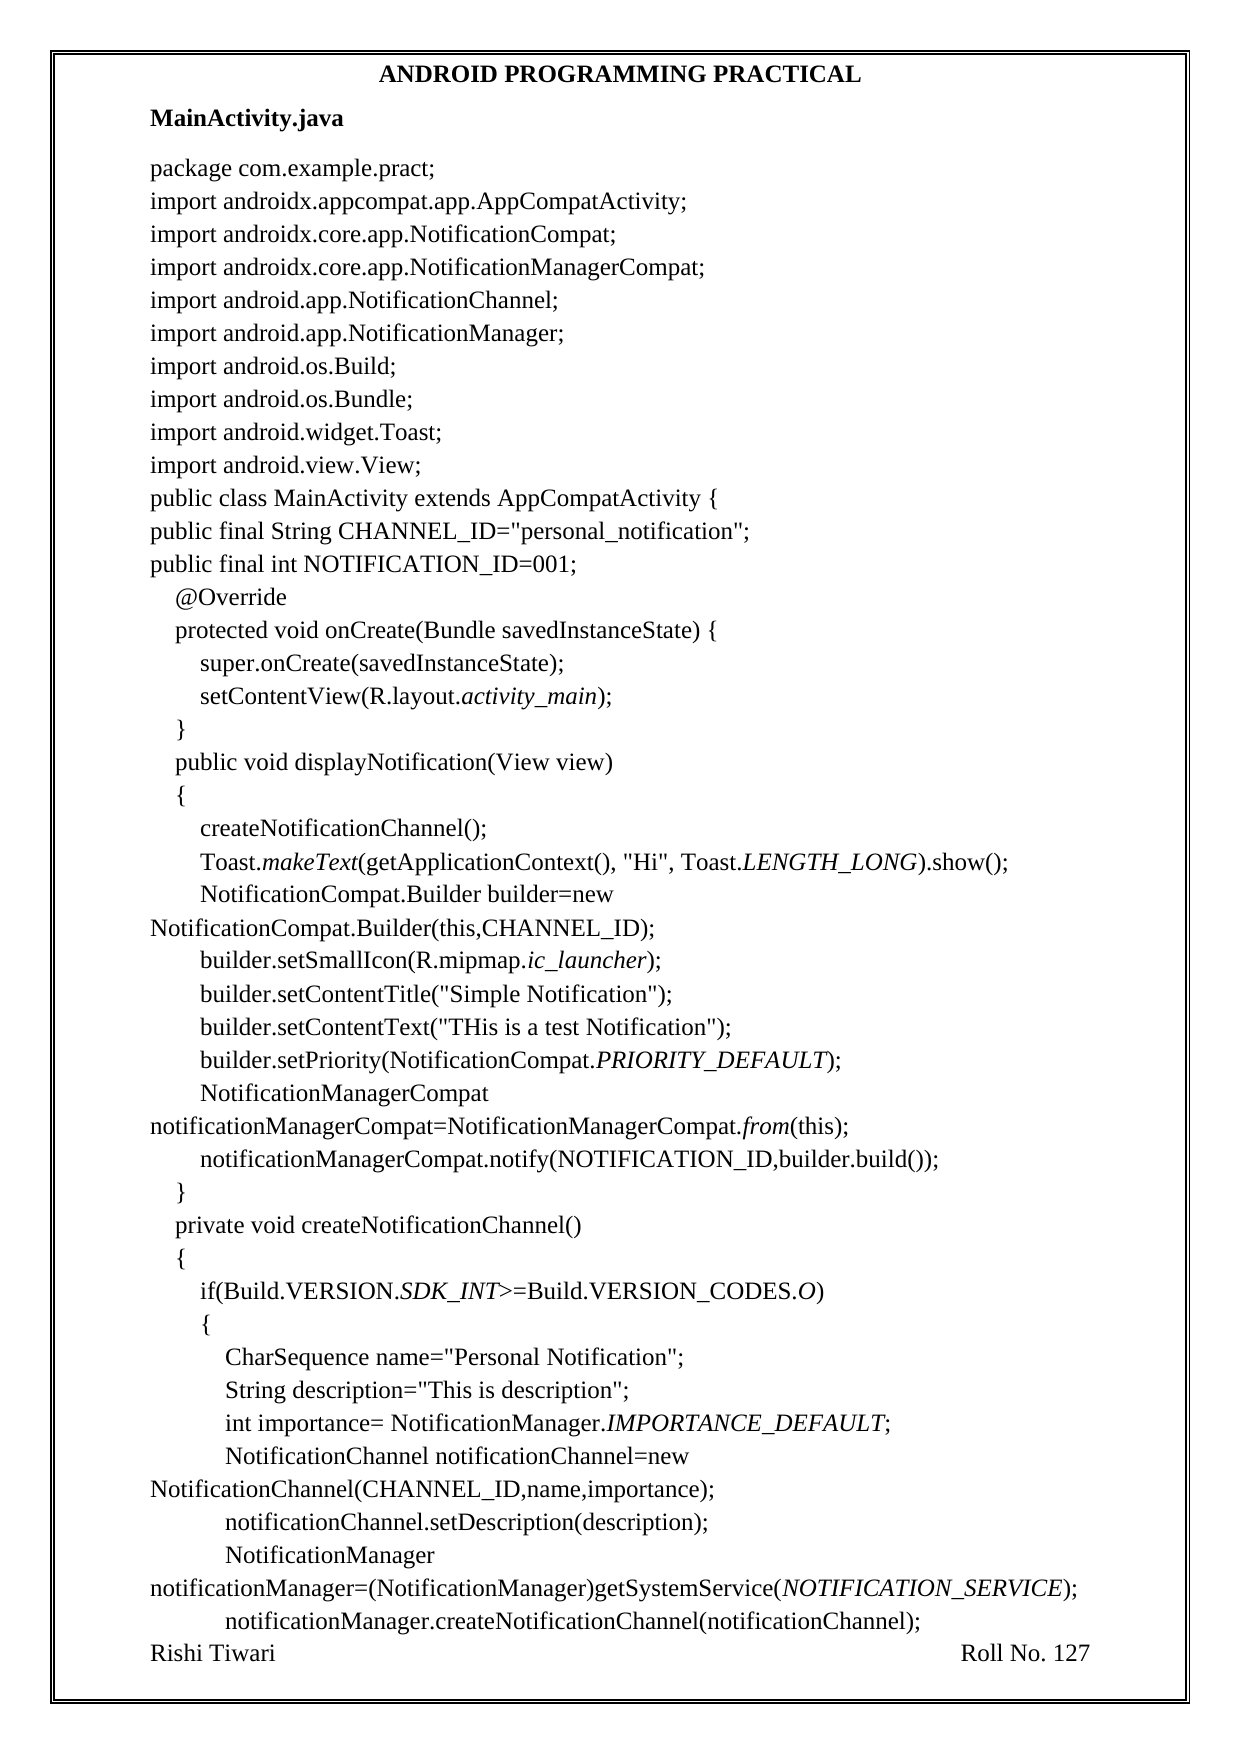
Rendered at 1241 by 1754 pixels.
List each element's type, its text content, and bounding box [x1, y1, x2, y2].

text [150, 153, 1090, 1635]
text MainActivity.java [150, 103, 1090, 132]
